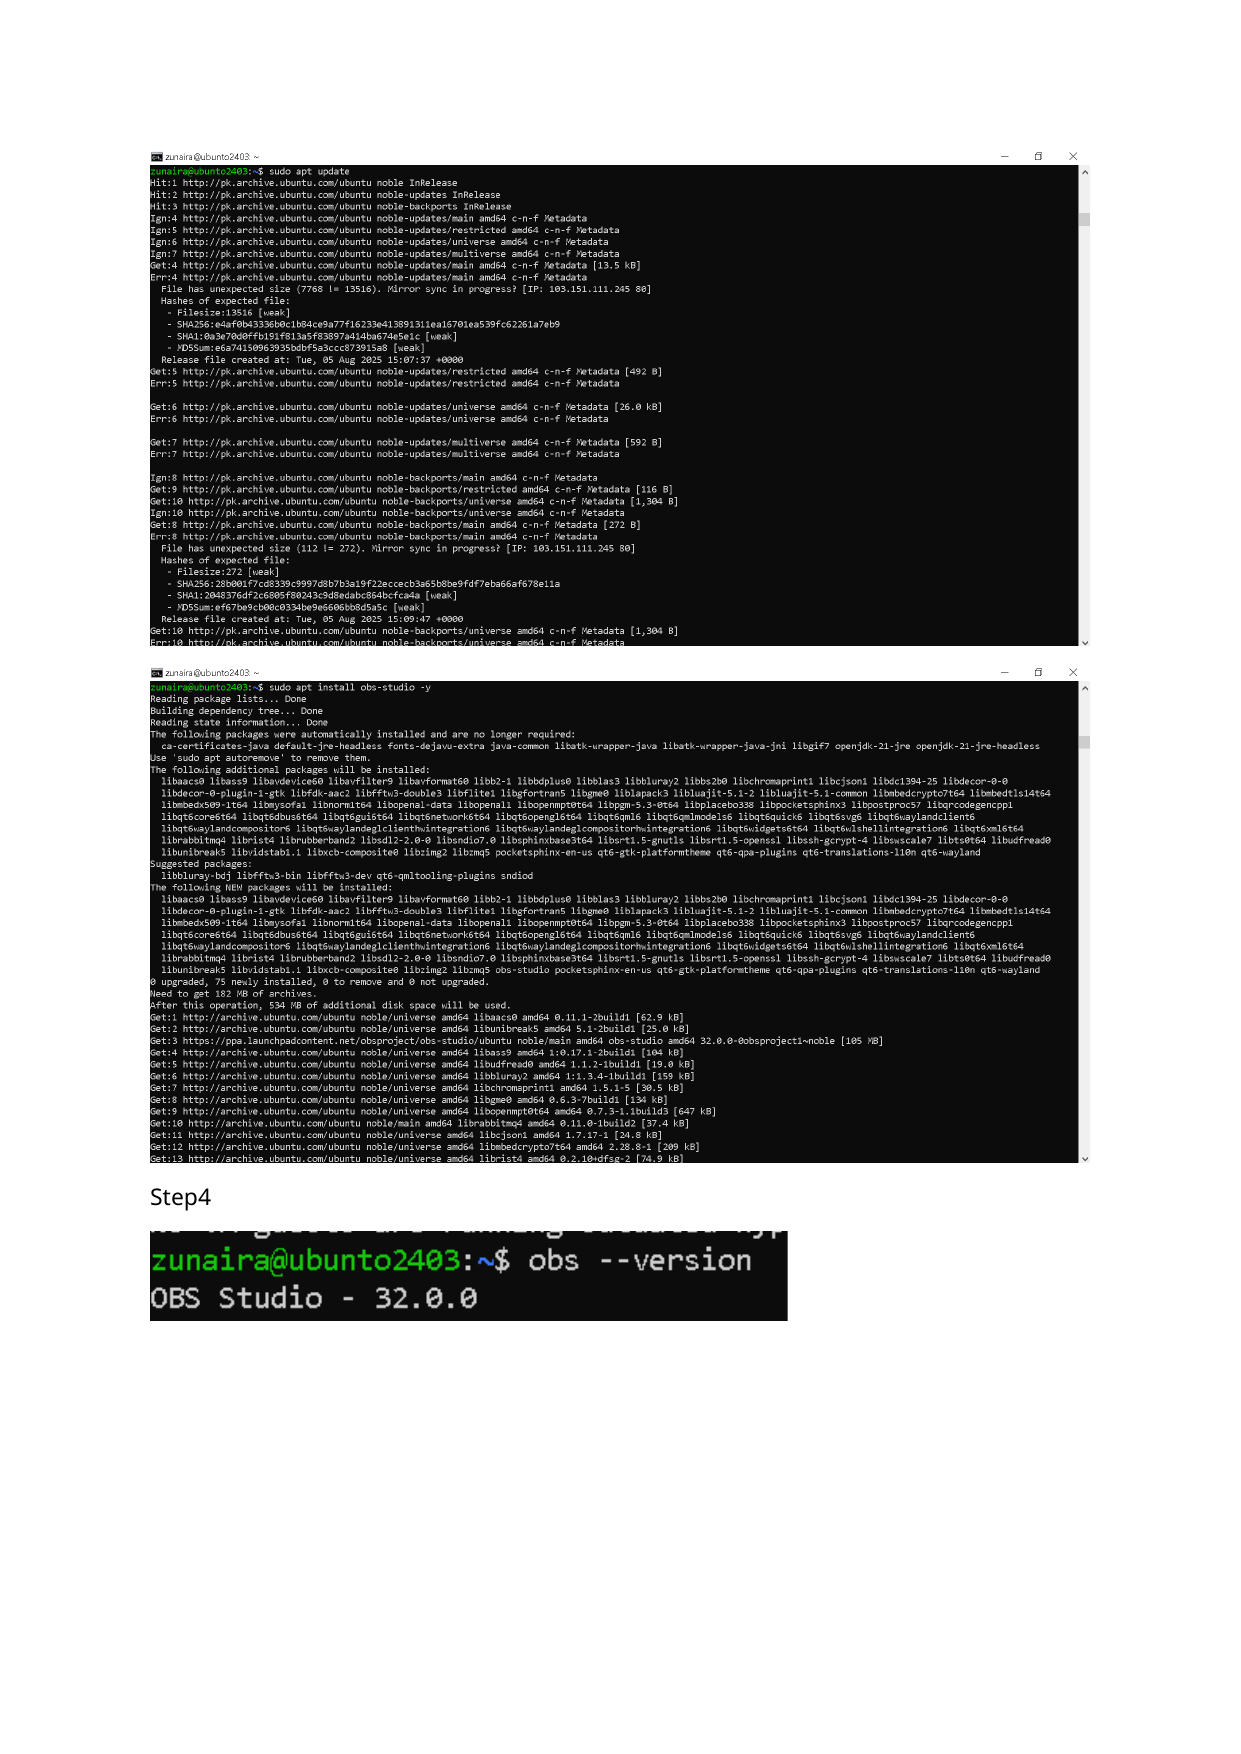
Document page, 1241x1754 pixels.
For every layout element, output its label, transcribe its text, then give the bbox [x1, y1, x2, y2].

picture [150, 150, 1091, 646]
text Step4 [150, 1181, 1090, 1213]
picture [150, 1231, 788, 1321]
picture [150, 664, 1091, 1163]
